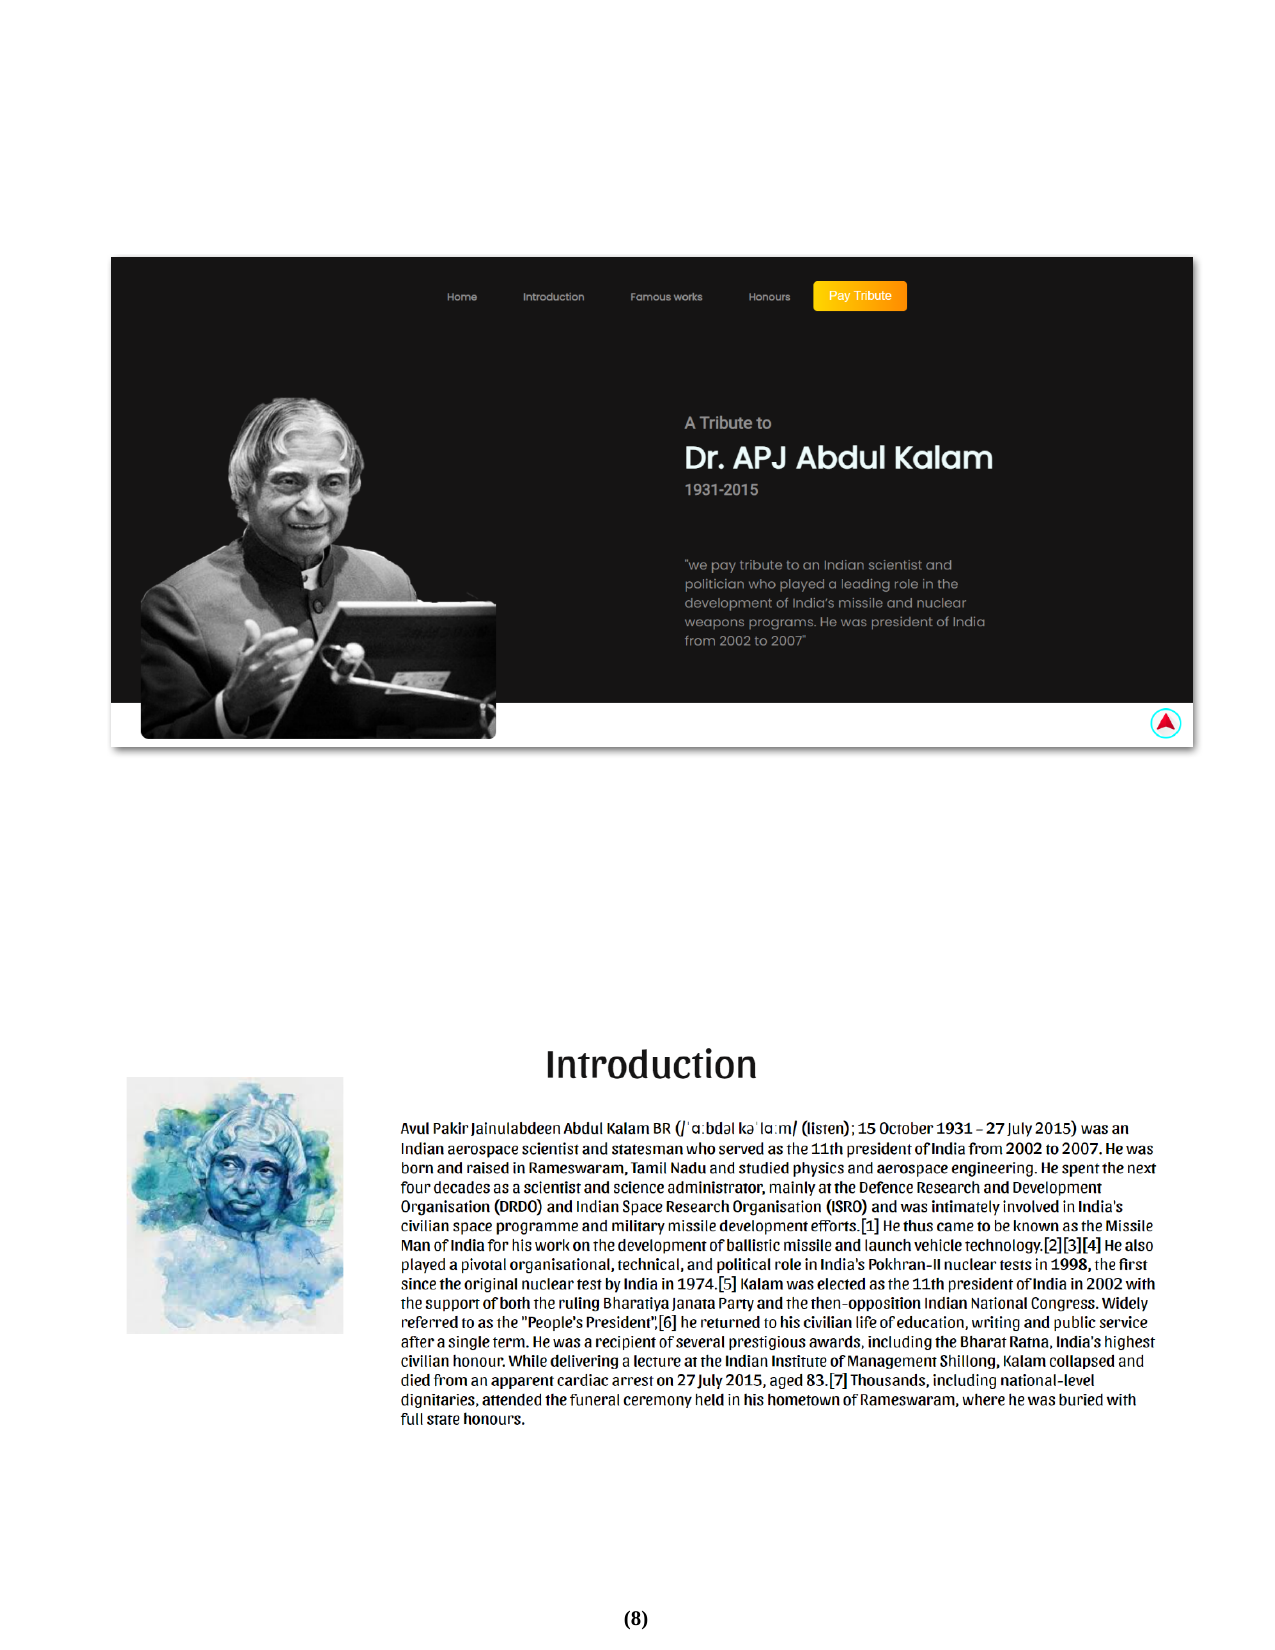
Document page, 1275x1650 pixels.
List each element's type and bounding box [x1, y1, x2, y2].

picture [111, 257, 1193, 747]
picture [109, 1004, 1193, 1458]
